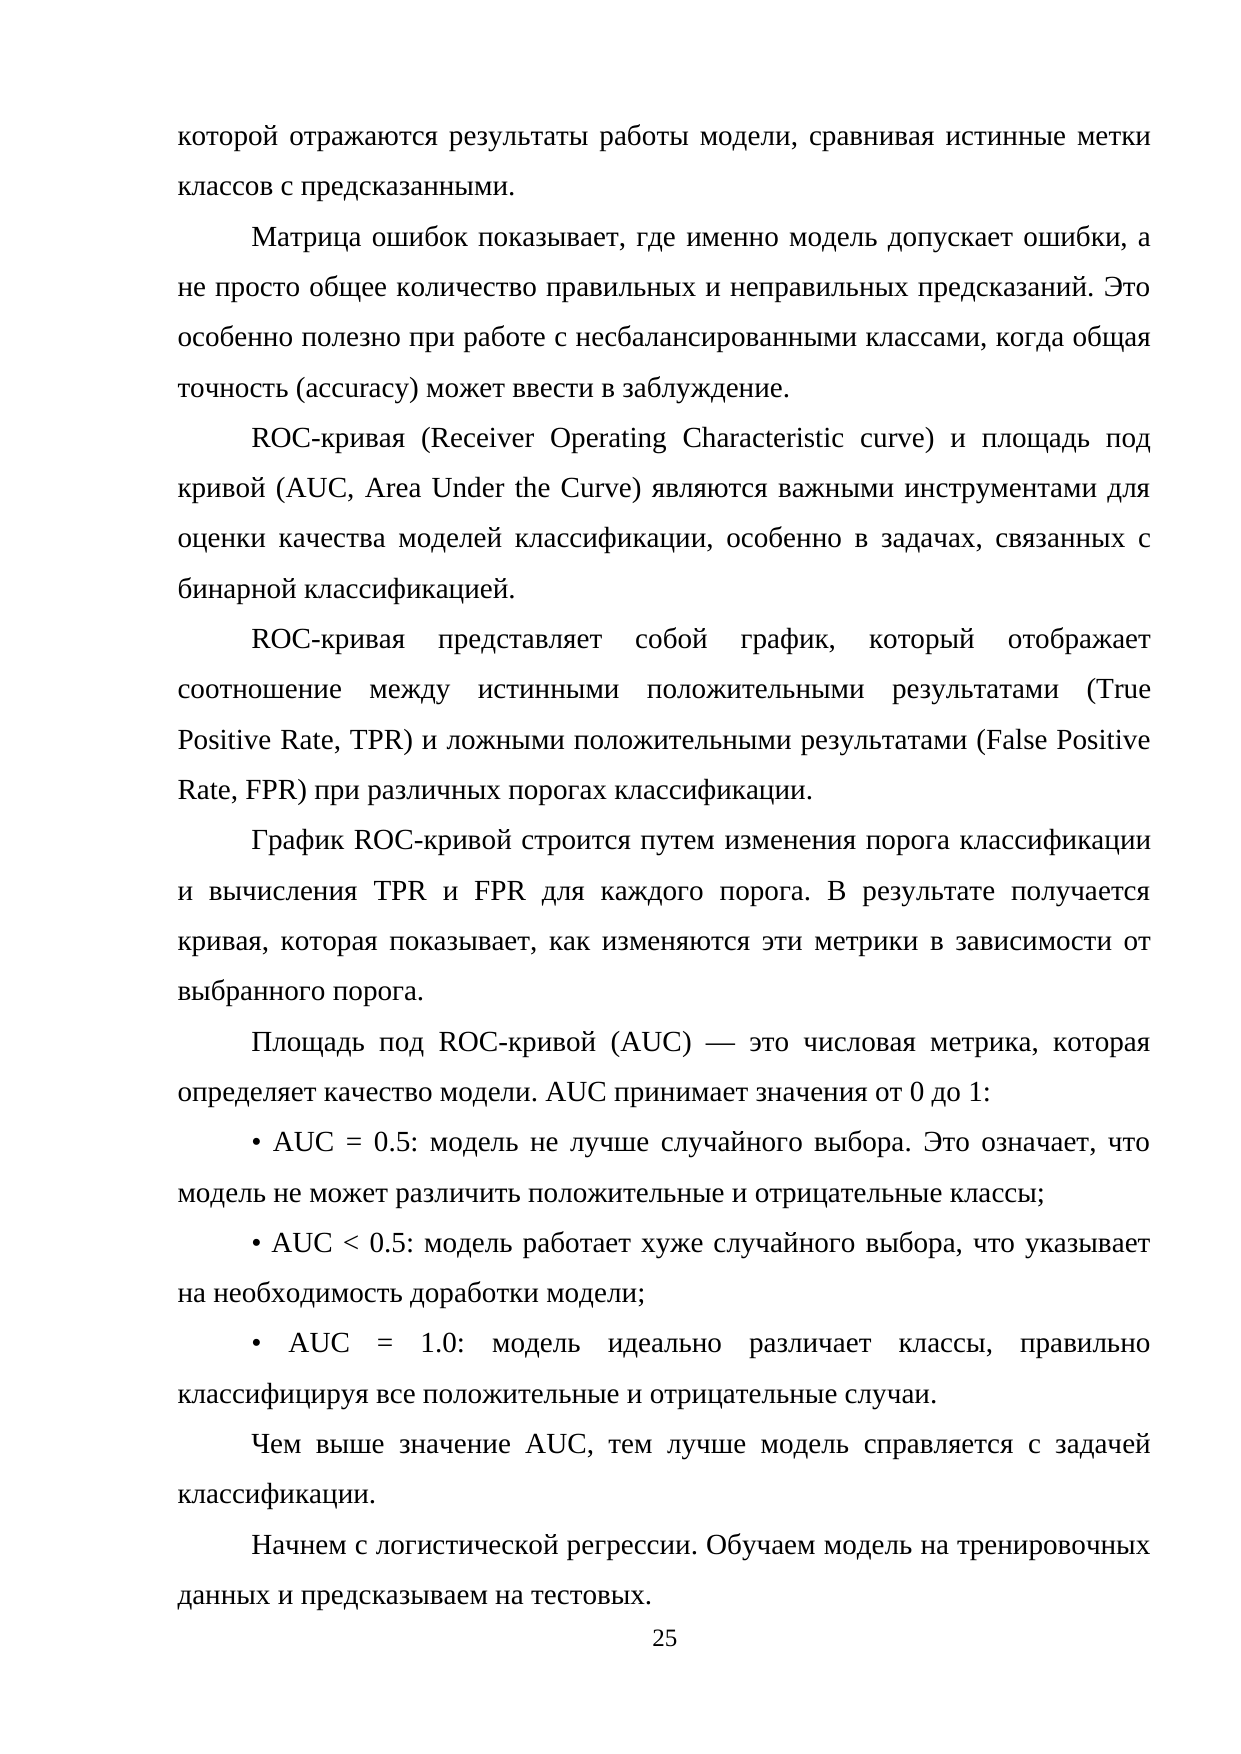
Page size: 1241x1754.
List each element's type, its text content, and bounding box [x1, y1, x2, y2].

text • AUC = 1.0: модель идеально различает классы, правильно классифицируя все положительные и отрицательные случаи. [177, 1326, 1152, 1409]
text Чем выше значение AUC, тем лучше модель справляется с задачей классификации. [177, 1426, 1152, 1510]
text Матрица ошибок показывает, где именно модель допускает ошибки, а не просто общее количество правильных и неправильных предсказаний. Это особенно полезно при работе с несбалансированными классами, когда общая точность (accuracy) может ввести в заблуждение. [177, 219, 1152, 403]
text ROC-кривая представляет собой график, который отображает соотношение между истинными положительными результатами (True Positive Rate, TPR) и ложными положительными результатами (False Positive Rate, FPR) при различных порогах классификации. [177, 621, 1152, 806]
text • AUC < 0.5: модель работает хуже случайного выбора, что указывает на необходимость доработки модели; [177, 1225, 1152, 1309]
text Начнем с логистической регрессии. Обучаем модель на тренировочных данных и предсказываем на тестовых. [177, 1527, 1152, 1611]
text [177, 118, 1152, 202]
text Площадь под ROC-кривой (AUC) — это числовая метрика, которая определяет качество модели. AUC принимает значения от 0 до 1: [177, 1024, 1152, 1108]
text График ROC-кривой строится путем изменения порога классификации и вычисления TPR и FPR для каждого порога. В результате получается кривая, которая показывает, как изменяются эти метрики в зависимости от выбранного порога. [177, 822, 1152, 1007]
text • AUC = 0.5: модель не лучше случайного выбора. Это означает, что модель не может различить положительные и отрицательные классы; [177, 1124, 1152, 1208]
text ROC-кривая (Receiver Operating Characteristic curve) и площадь под кривой (AUC, Area Under the Curve) являются важными инструментами для оценки качества моделей классификации, особенно в задачах, связанных с бинарной классификацией. [177, 420, 1152, 604]
